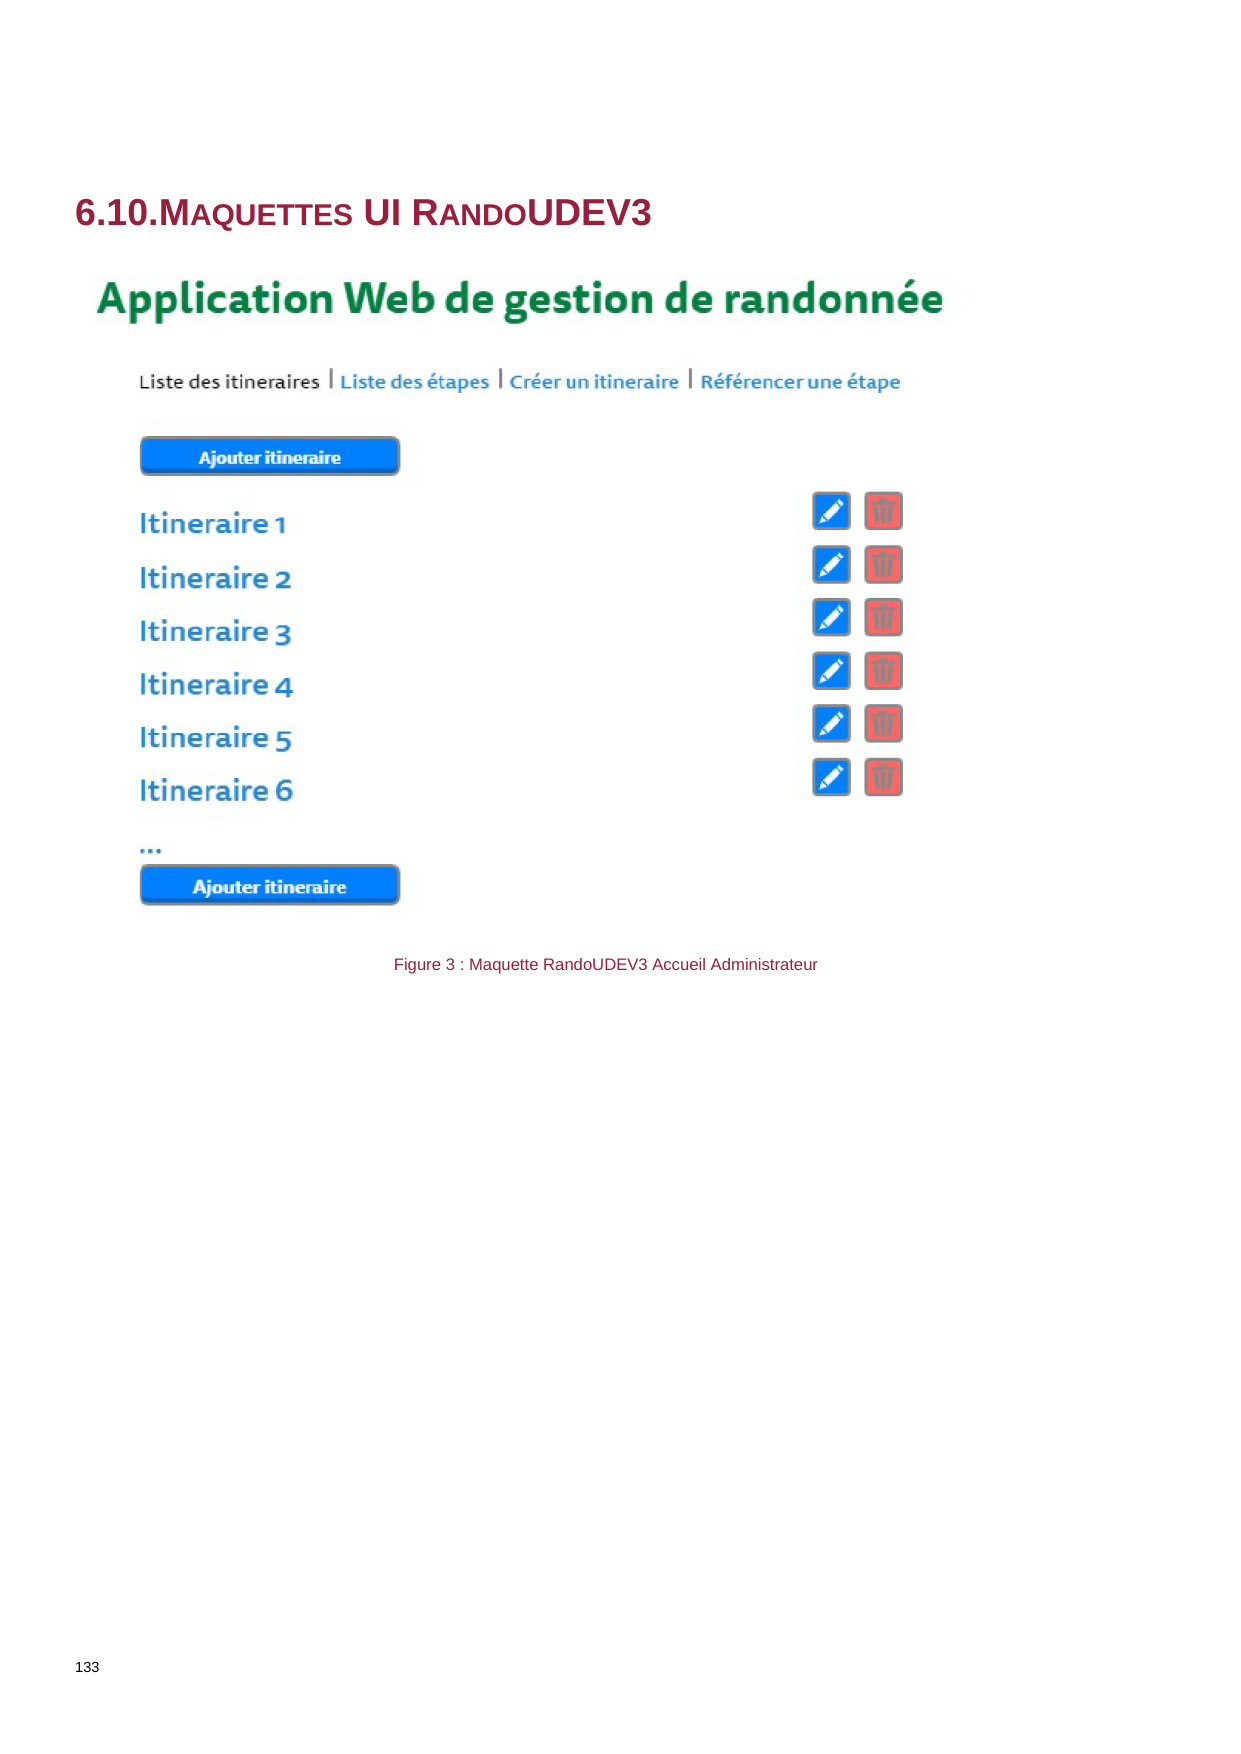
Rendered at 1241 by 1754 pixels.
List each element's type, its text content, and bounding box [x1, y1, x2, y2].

picture [75, 239, 1137, 945]
text Figure 3 : Maquette RandoUDEV3 Accueil Administrateur [75, 954, 1137, 973]
subtitle Maquettes UI RandoUDEV3 [75, 190, 1137, 233]
